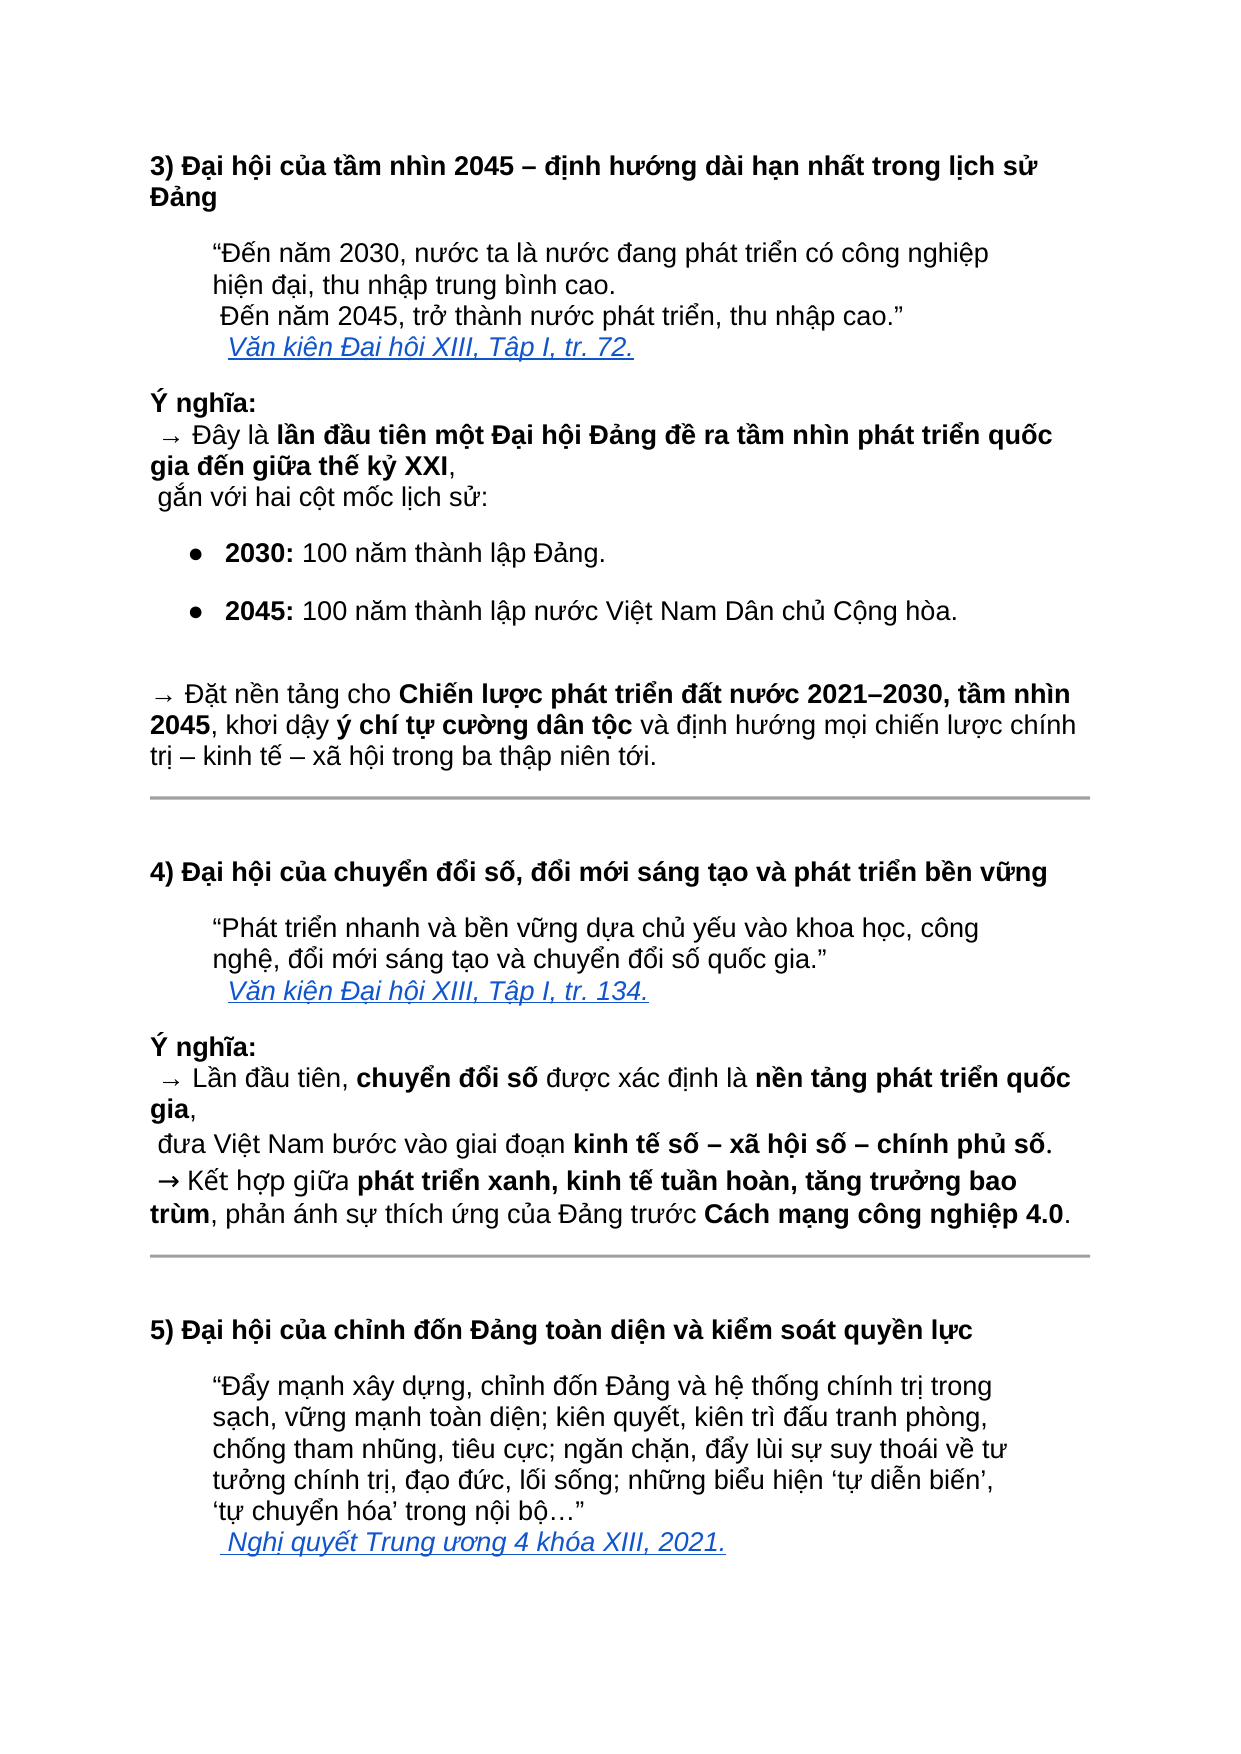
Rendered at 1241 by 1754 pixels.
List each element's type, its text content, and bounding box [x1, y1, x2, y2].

list 2045: 100 năm thành lập nước Việt Nam Dân chủ Cộng hòa. [187, 595, 1090, 653]
text → Đặt nền tảng cho Chiến lược phát triển đất nước 2021–2030, tầm nhìn 2045, khơi dậy ý chí tự cường dân tộc và định hướng mọi chiến lược chính trị – kinh tế – xã hội trong ba thập niên tới. [150, 678, 1090, 771]
subtitle 3️) Đại hội của tầm nhìn 2045 – định hướng dài hạn nhất trong lịch sử Đảng [150, 150, 1090, 212]
text Ý nghĩa: → Lần đầu tiên, chuyển đổi số được xác định là nền tảng phát triển quốc gia, đưa Việt Nam bước vào giai đoạn kinh tế số – xã hội số – chính phủ số. → Kết hợp giữa phát triển xanh, kinh tế tuần hoàn, tăng trưởng bao trùm, phản ánh sự thích ứng của Đảng trước Cách mạng công nghiệp 4.0. [150, 1031, 1090, 1229]
text “Phát triển nhanh và bền vững dựa chủ yếu vào khoa học, công nghệ, đổi mới sáng tạo và chuyển đổi số quốc gia.” Văn kiện Đại hội XIII, Tập I, tr. 134. [212, 912, 1028, 1006]
subtitle 4️) Đại hội của chuyển đổi số, đổi mới sáng tạo và phát triển bền vững [150, 856, 1090, 887]
text “Đến năm 2030, nước ta là nước đang phát triển có công nghiệp hiện đại, thu nhập trung bình cao. Đến năm 2045, trở thành nước phát triển, thu nhập cao.” Văn kiện Đại hội XIII, Tập I, tr. 72. [212, 237, 1028, 362]
list 2030: 100 năm thành lập Đảng. [187, 537, 1090, 595]
text “Đẩy mạnh xây dựng, chỉnh đốn Đảng và hệ thống chính trị trong sạch, vững mạnh toàn diện; kiên quyết, kiên trì đấu tranh phòng, chống tham nhũng, tiêu cực; ngăn chặn, đẩy lùi sự suy thoái về tư tưởng chính trị, đạo đức, lối sống; những biểu hiện ‘tự diễn biến’, ‘tự chuyển hóa’ trong nội bộ…” Nghị quyết Trung ương 4 khóa XIII, 2021. [212, 1370, 1028, 1558]
text Ý nghĩa: → Đây là lần đầu tiên một Đại hội Đảng đề ra tầm nhìn phát triển quốc gia đến giữa thế kỷ XXI, gắn với hai cột mốc lịch sử: [150, 387, 1090, 512]
subtitle 5️) Đại hội của chỉnh đốn Đảng toàn diện và kiểm soát quyền lực [150, 1314, 1090, 1345]
